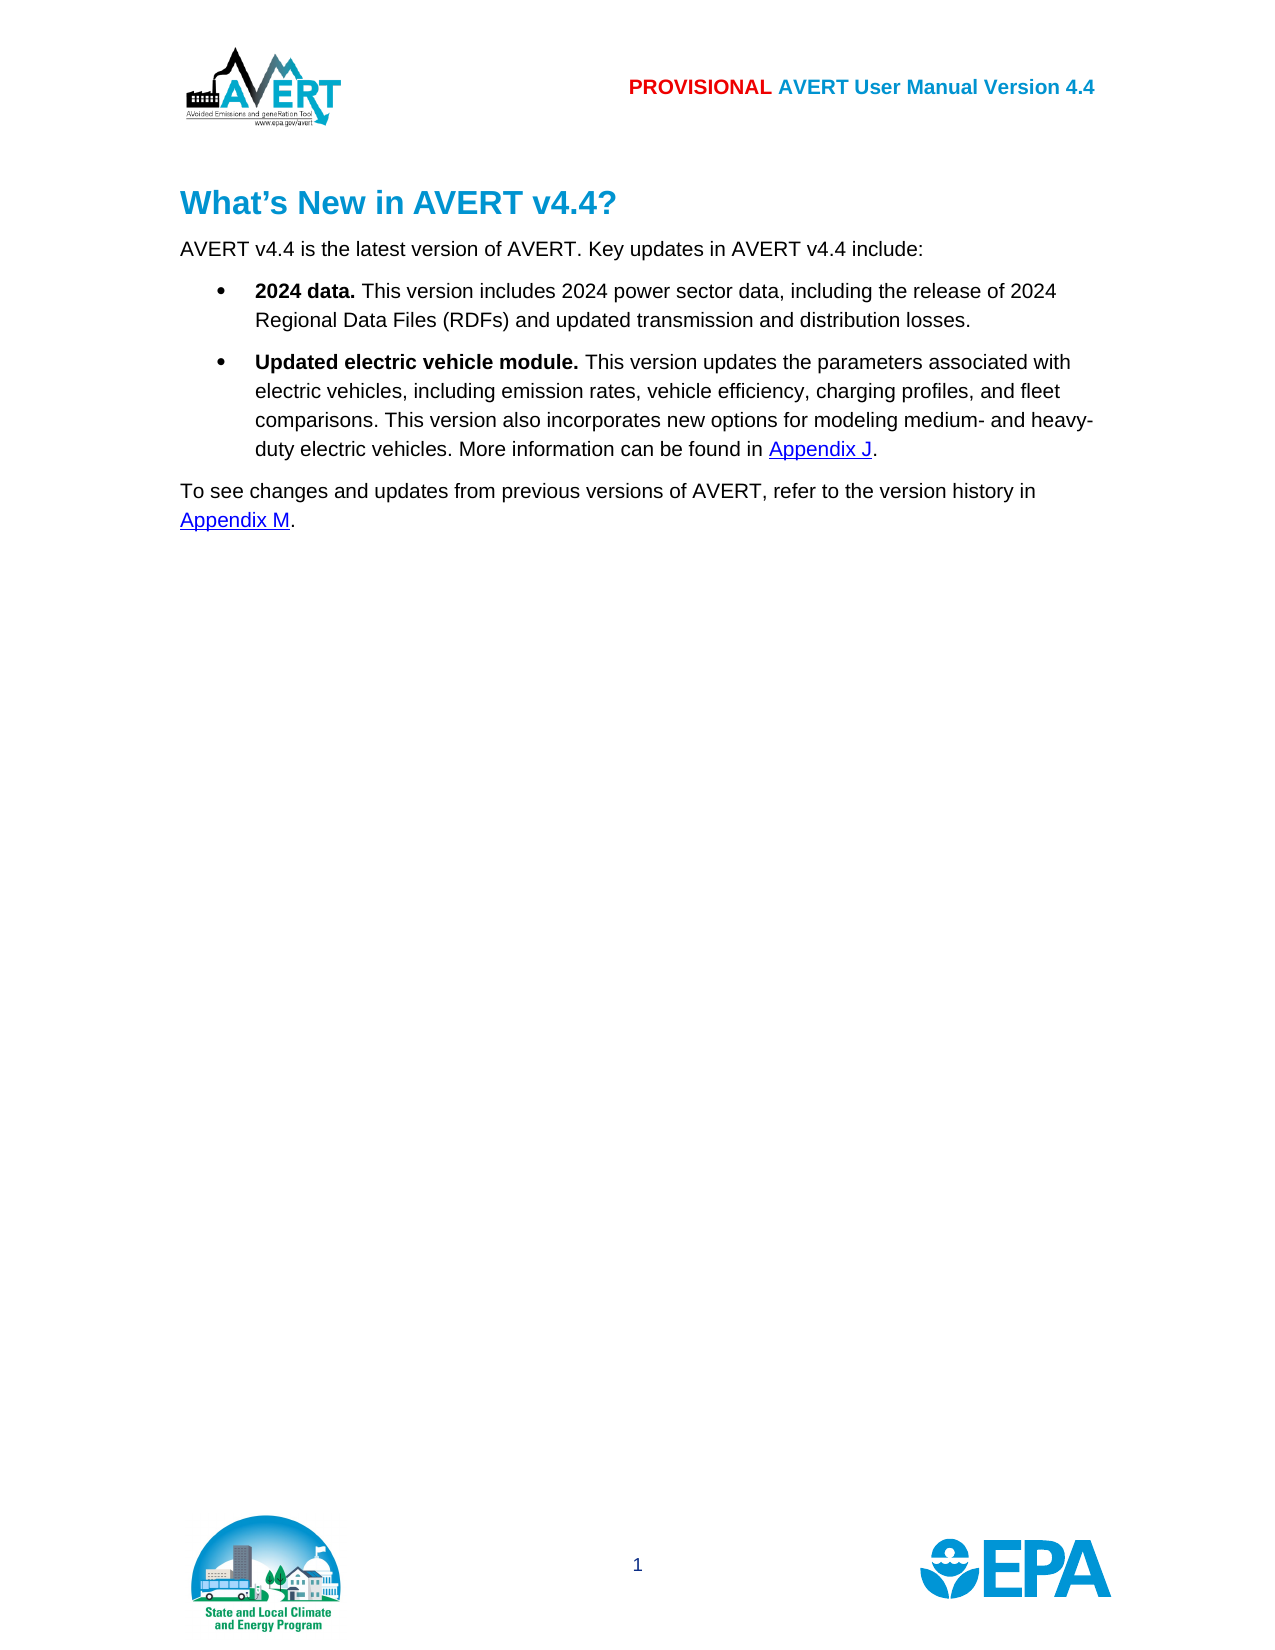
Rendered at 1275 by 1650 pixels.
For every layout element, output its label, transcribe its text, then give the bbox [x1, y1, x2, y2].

list 2024 data. This version includes 2024 power sector data, including the release of 2024 Regional Data Files (RDFs) and updated transmission and distribution losses. [217, 275, 1095, 333]
subtitle What’s New in AVERT v4.4? [180, 187, 1095, 221]
picture [184, 1513, 348, 1640]
text AVERT v4.4 is the latest version of AVERT. Key updates in AVERT v4.4 include: [180, 233, 1095, 262]
picture [180, 40, 347, 131]
list Updated electric vehicle module. This version updates the parameters associated with electric vehicles, including emission rates, vehicle efficiency, charging profiles, and fleet comparisons. This version also incorporates new options for modeling medium- and heavy-duty electric vehicles. More information can be found in Appendix J. [217, 346, 1095, 462]
text To see changes and updates from previous versions of AVERT, refer to the version history in Appendix M. [180, 475, 1095, 533]
